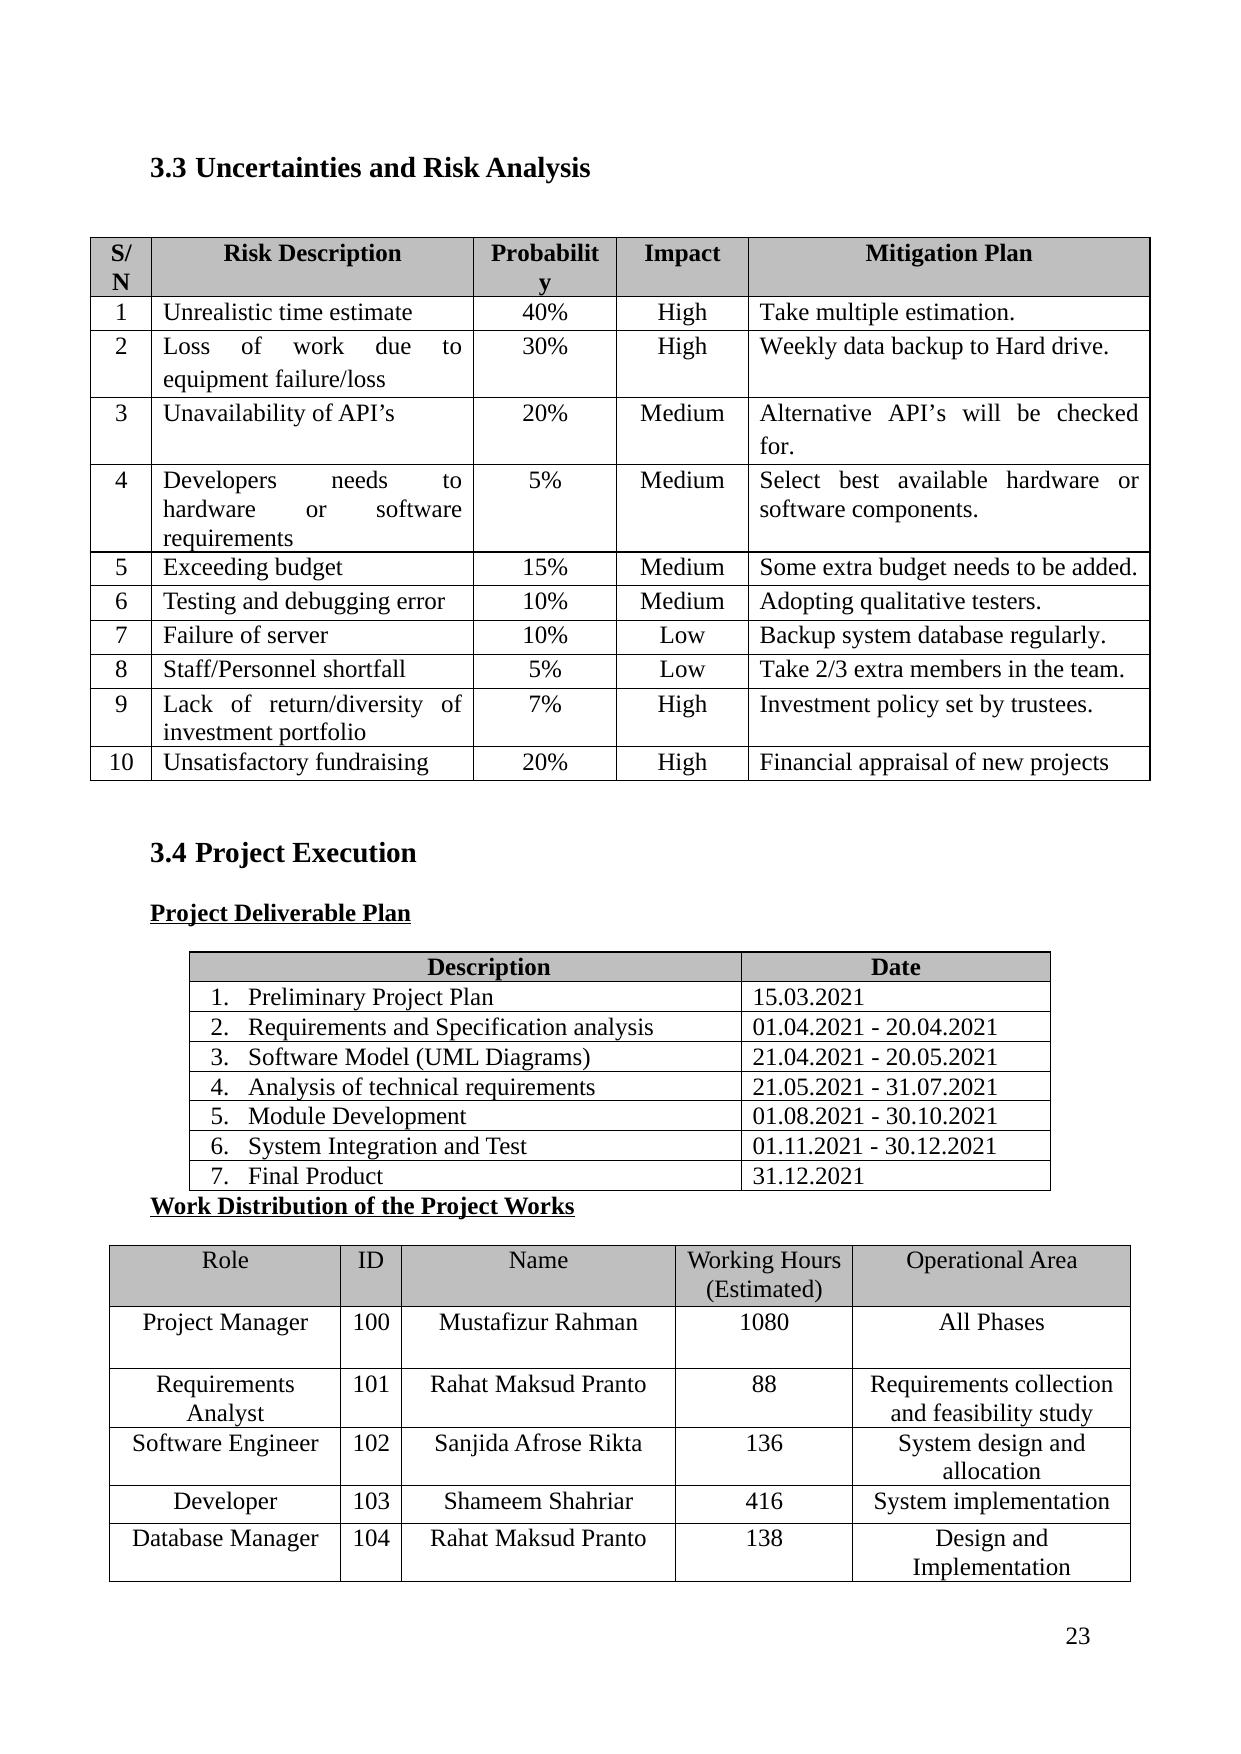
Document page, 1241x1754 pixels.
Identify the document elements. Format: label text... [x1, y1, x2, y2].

table_cell 104 [341, 1524, 401, 1581]
table_cell 416 [676, 1486, 852, 1522]
table_cell Developers needs to hardware or software requirements [152, 465, 473, 551]
table_cell Preliminary Project Plan [190, 982, 741, 1011]
table_cell 21.05.2021 - 31.07.2021 [742, 1072, 1050, 1100]
table_header Date [742, 953, 1050, 981]
table_cell 136 [676, 1428, 852, 1485]
table_cell 5% [474, 655, 616, 688]
table_cell Exceeding budget [152, 553, 473, 585]
table_cell System design and allocation [853, 1428, 1130, 1485]
table_cell Alternative API’s will be checked for. [749, 398, 1149, 464]
table_cell Requirements collection and feasibility study [853, 1369, 1130, 1427]
table_cell Investment policy set by trustees. [749, 689, 1149, 746]
table_header Description [190, 953, 741, 981]
table_cell 102 [341, 1428, 401, 1485]
table_cell 5% [474, 465, 616, 551]
table_cell Failure of server [152, 621, 473, 653]
table_cell Low [617, 655, 748, 688]
table_cell High [617, 689, 748, 746]
table_cell Developer [110, 1486, 340, 1522]
table_cell 15% [474, 553, 616, 585]
table_cell 9 [91, 689, 151, 746]
table_cell 01.11.2021 - 30.12.2021 [742, 1131, 1050, 1160]
table_header ID [341, 1246, 401, 1306]
table_cell 8 [91, 655, 151, 688]
table_cell 21.04.2021 - 20.05.2021 [742, 1042, 1050, 1071]
table_cell Select best available hardware or software components. [749, 465, 1149, 551]
table_cell Loss of work due to equipment failure/loss [152, 331, 473, 397]
table_cell Weekly data backup to Hard drive. [749, 331, 1149, 397]
table_cell 10 [91, 747, 151, 780]
table_cell Module Development [190, 1101, 741, 1130]
subtitle Uncertainties and Risk Analysis [150, 150, 1090, 183]
table_cell High [617, 331, 748, 397]
table_cell Take multiple estimation. [749, 297, 1149, 330]
table_cell Lack of return/diversity of investment portfolio [152, 689, 473, 746]
table_cell Mustafizur Rahman [402, 1307, 675, 1368]
table_cell 31.12.2021 [742, 1161, 1050, 1190]
table_header Working Hours (Estimated) [676, 1246, 852, 1306]
table_cell Final Product [190, 1161, 741, 1190]
table_cell 30% [474, 331, 616, 397]
table_header Impact [617, 238, 748, 296]
table_header Operational Area [853, 1246, 1130, 1306]
text Project Deliverable Plan [150, 898, 1090, 926]
table_cell Software Engineer [110, 1428, 340, 1485]
table_cell 20% [474, 747, 616, 780]
table_cell 10% [474, 621, 616, 653]
table_cell Testing and debugging error [152, 586, 473, 619]
table_cell Analysis of technical requirements [190, 1072, 741, 1100]
table_cell Project Manager [110, 1307, 340, 1368]
table_cell Unrealistic time estimate [152, 297, 473, 330]
table_cell 103 [341, 1486, 401, 1522]
table_cell Adopting qualitative testers. [749, 586, 1149, 619]
table_cell High [617, 297, 748, 330]
table_cell System Integration and Test [190, 1131, 741, 1160]
table_header Name [402, 1246, 675, 1306]
table_cell 100 [341, 1307, 401, 1368]
table_cell 138 [676, 1524, 852, 1581]
table_cell Database Manager [110, 1524, 340, 1581]
table_cell 7 [91, 621, 151, 653]
table_cell 6 [91, 586, 151, 619]
table_cell System implementation [853, 1486, 1130, 1522]
table_cell 1080 [676, 1307, 852, 1368]
table_header Probability [474, 238, 616, 296]
table_cell Shameem Shahriar [402, 1486, 675, 1522]
table_cell 2 [91, 331, 151, 397]
table_cell Medium [617, 586, 748, 619]
table_cell Software Model (UML Diagrams) [190, 1042, 741, 1071]
table_cell Backup system database regularly. [749, 621, 1149, 653]
table_cell Sanjida Afrose Rikta [402, 1428, 675, 1485]
table_cell 1 [91, 297, 151, 330]
table_cell Unsatisfactory fundraising [152, 747, 473, 780]
table_cell Medium [617, 398, 748, 464]
table_cell 01.04.2021 - 20.04.2021 [742, 1012, 1050, 1041]
table_header Mitigation Plan [749, 238, 1149, 296]
text Work Distribution of the Project Works [150, 955, 1090, 1219]
table_cell High [617, 747, 748, 780]
table_cell 01.08.2021 - 30.10.2021 [742, 1101, 1050, 1130]
table_cell Rahat Maksud Pranto [402, 1524, 675, 1581]
table_cell 4 [91, 465, 151, 551]
table_cell Medium [617, 553, 748, 585]
table_cell 15.03.2021 [742, 982, 1050, 1011]
table_cell Requirements and Specification analysis [190, 1012, 741, 1041]
table_cell Design and Implementation [853, 1524, 1130, 1581]
table_cell 40% [474, 297, 616, 330]
table_cell Rahat Maksud Pranto [402, 1369, 675, 1427]
table_cell Take 2/3 extra members in the team. [749, 655, 1149, 688]
subtitle Project Execution [150, 835, 1090, 868]
table_cell Unavailability of API’s [152, 398, 473, 464]
table_cell Some extra budget needs to be added. [749, 553, 1149, 585]
table_cell Requirements Analyst [110, 1369, 340, 1427]
table_cell 101 [341, 1369, 401, 1427]
table_cell Low [617, 621, 748, 653]
table_cell 7% [474, 689, 616, 746]
table_cell Medium [617, 465, 748, 551]
table_cell Financial appraisal of new projects [749, 747, 1149, 780]
table_header Risk Description [152, 238, 473, 296]
table_cell 5 [91, 553, 151, 585]
table_cell 10% [474, 586, 616, 619]
table_header Role [110, 1246, 340, 1306]
table_cell 88 [676, 1369, 852, 1427]
table_cell Staff/Personnel shortfall [152, 655, 473, 688]
table_cell 3 [91, 398, 151, 464]
table_header S/N [91, 238, 151, 296]
table_cell All Phases [853, 1307, 1130, 1368]
table_cell 20% [474, 398, 616, 464]
